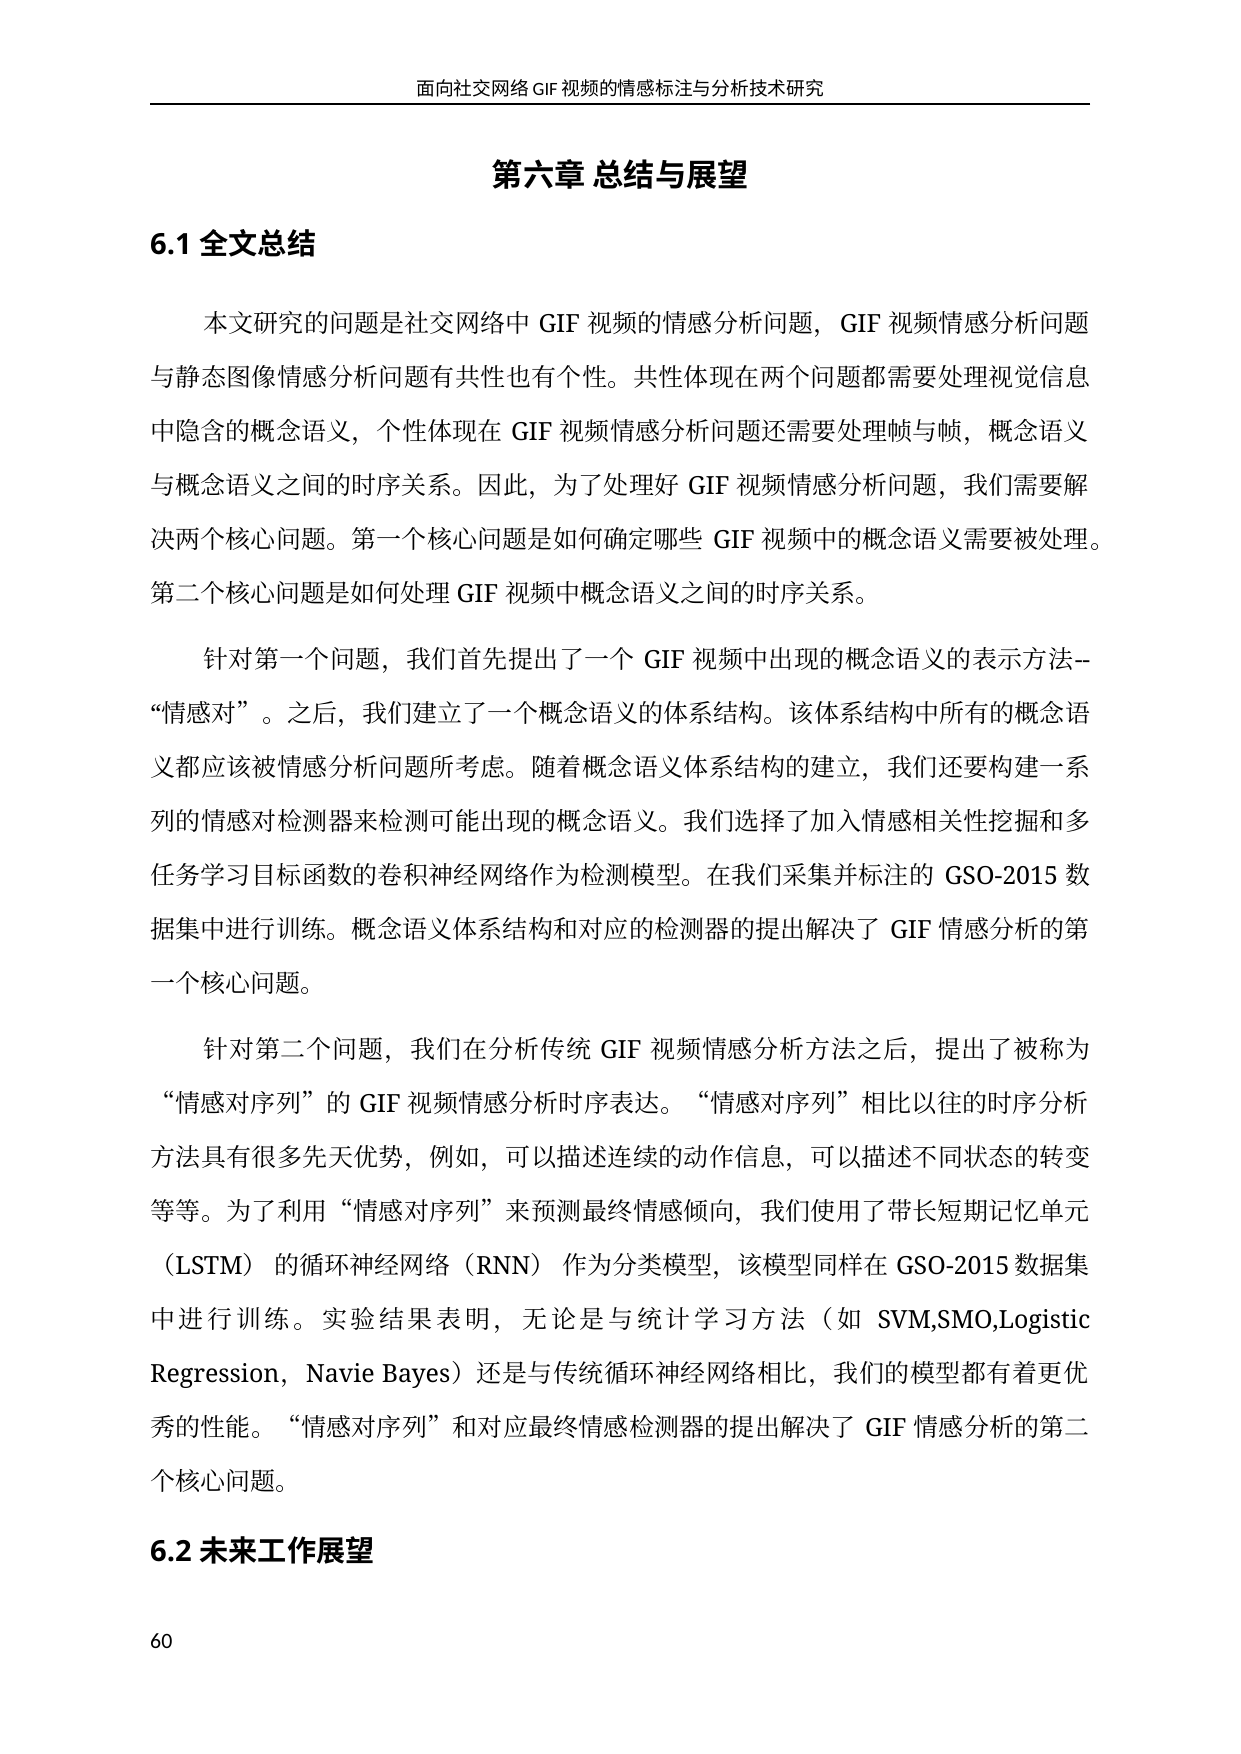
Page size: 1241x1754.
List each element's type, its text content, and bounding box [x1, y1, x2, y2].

text 针对第一个问题，我们首先提出了一个 GIF 视频中出现的概念语义的表示方法--“情感对”。之后，我们建立了一个概念语义的体系结构。该体系结构中所有的概念语义都应该被情感分析问题所考虑。随着概念语义体系结构的建立，我们还要构建一系列的情感对检测器来检测可能出现的概念语义。我们选择了加入情感相关性挖掘和多任务学习目标函数的卷积神经网络作为检测模型。在我们采集并标注的 GSO-2015 数据集中进行训练。概念语义体系结构和对应的检测器的提出解决了 GIF 情感分析的第一个核心问题。 [150, 640, 1090, 999]
text 第六章 总结与展望 [150, 150, 1090, 195]
text 本文研究的问题是社交网络中 GIF 视频的情感分析问题，GIF 视频情感分析问题与静态图像情感分析问题有共性也有个性。共性体现在两个问题都需要处理视觉信息中隐含的概念语义，个性体现在 GIF 视频情感分析问题还需要处理帧与帧，概念语义与概念语义之间的时序关系。因此，为了处理好 GIF 视频情感分析问题，我们需要解决两个核心问题。第一个核心问题是如何确定哪些 GIF 视频中的概念语义需要被处理。第二个核心问题是如何处理 GIF 视频中概念语义之间的时序关系。 [150, 304, 1090, 609]
text 针对第二个问题，我们在分析传统 GIF 视频情感分析方法之后，提出了被称为“情感对序列”的 GIF 视频情感分析时序表达。“情感对序列”相比以往的时序分析方法具有很多先天优势，例如，可以描述连续的动作信息，可以描述不同状态的转变等等。为了利用“情感对序列”来预测最终情感倾向，我们使用了带长短期记忆单元（LSTM） 的循环神经网络（RNN） 作为分类模型，该模型同样在 GSO-2015数据集中进行训练。实验结果表明，无论是与统计学习方法（如 SVM,SMO,Logistic Regression，Navie Bayes）还是与传统循环神经网络相比，我们的模型都有着更优秀的性能。“情感对序列”和对应最终情感检测器的提出解决了 GIF 情感分析的第二个核心问题。 [150, 1030, 1090, 1497]
text 6.2 未来工作展望 [150, 1528, 1090, 1570]
text 6.1 全文总结 [150, 220, 1090, 263]
